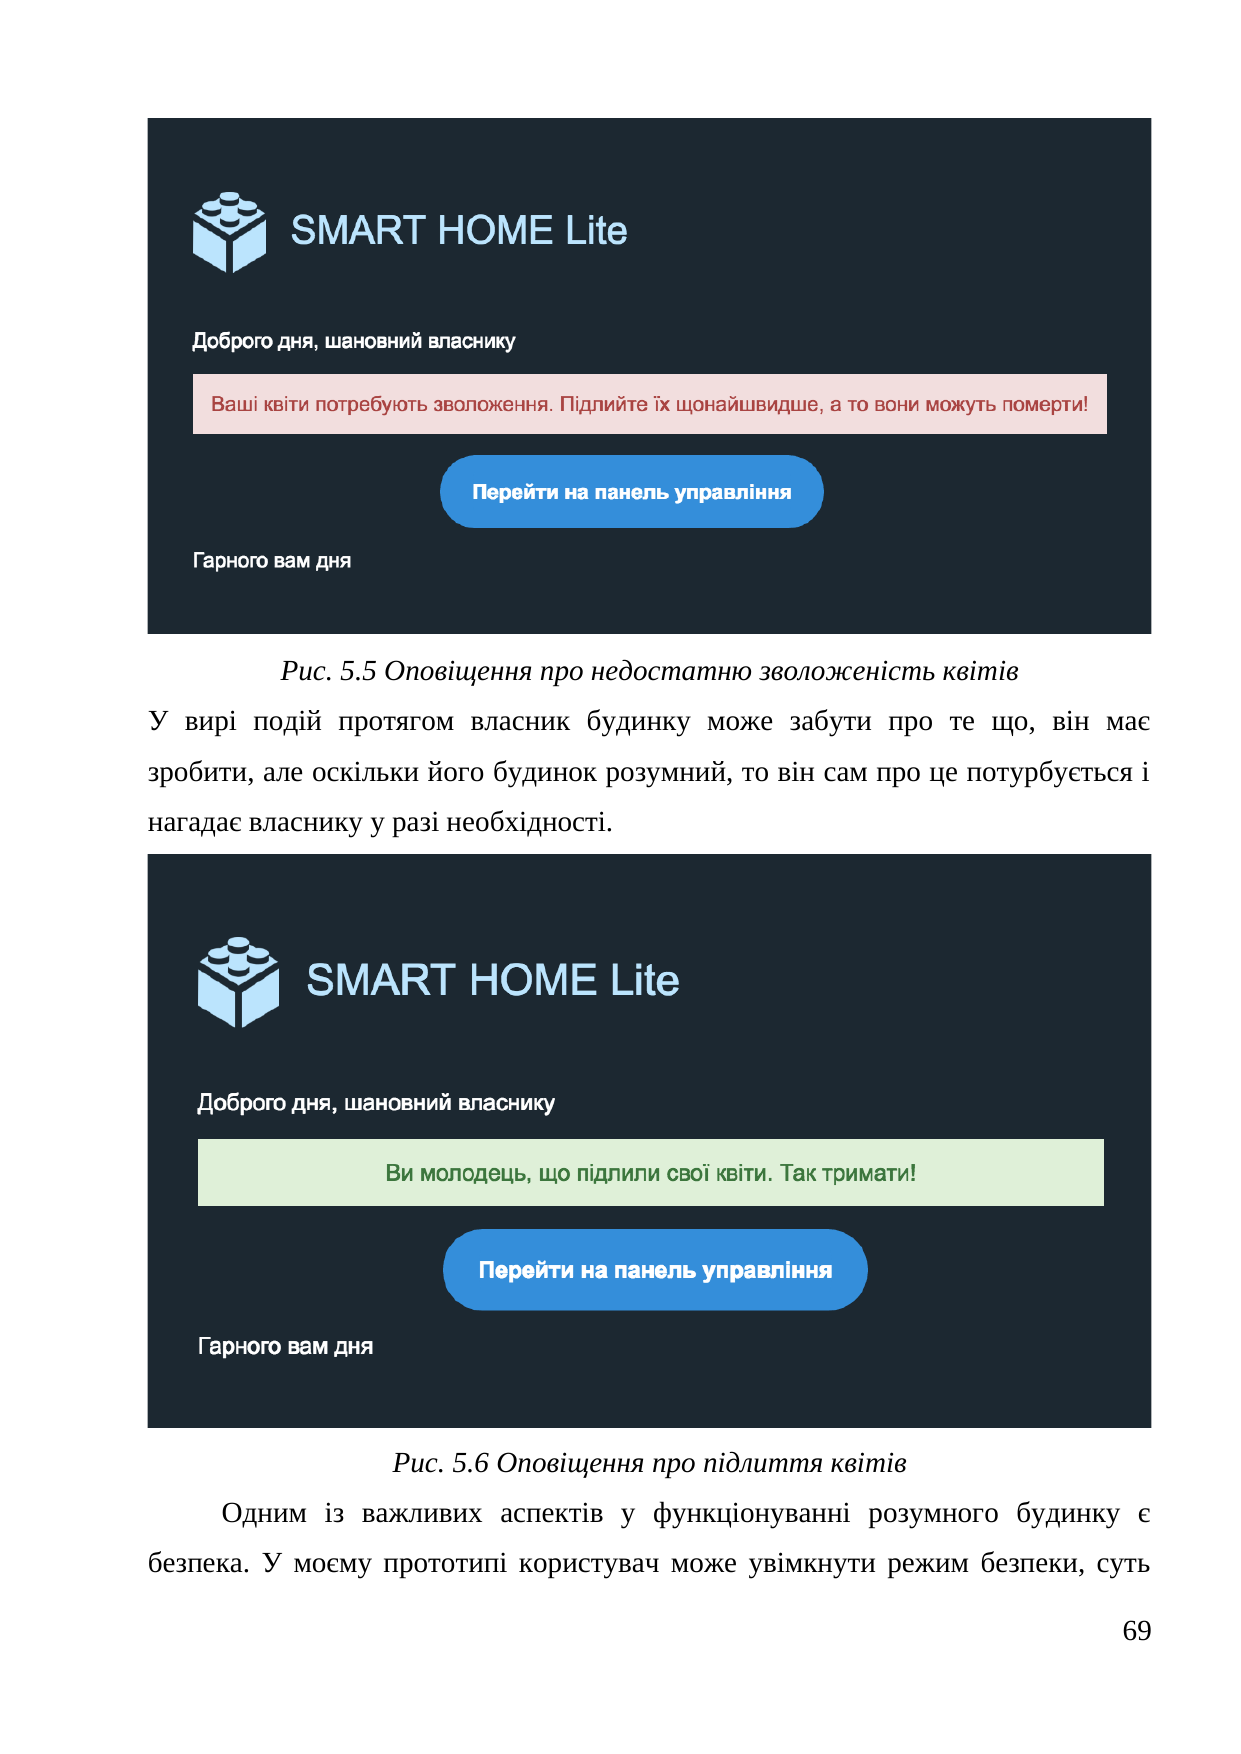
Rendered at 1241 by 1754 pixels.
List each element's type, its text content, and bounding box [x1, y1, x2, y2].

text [148, 1495, 1152, 1579]
text У вирі подій протягом власник будинку може забути про те що, він має зробити, але оскільки його будинок розумний, то він сам про це потурбується і нагадає власнику у разі необхідності. [148, 703, 1152, 837]
text Рис. 5.5 Оповіщення про недостатню зволоженість квітів [148, 653, 1152, 687]
picture [147, 854, 1152, 1429]
picture [147, 118, 1152, 637]
text Рис. 5.6 Оповіщення про підлиття квітів [148, 1445, 1152, 1478]
